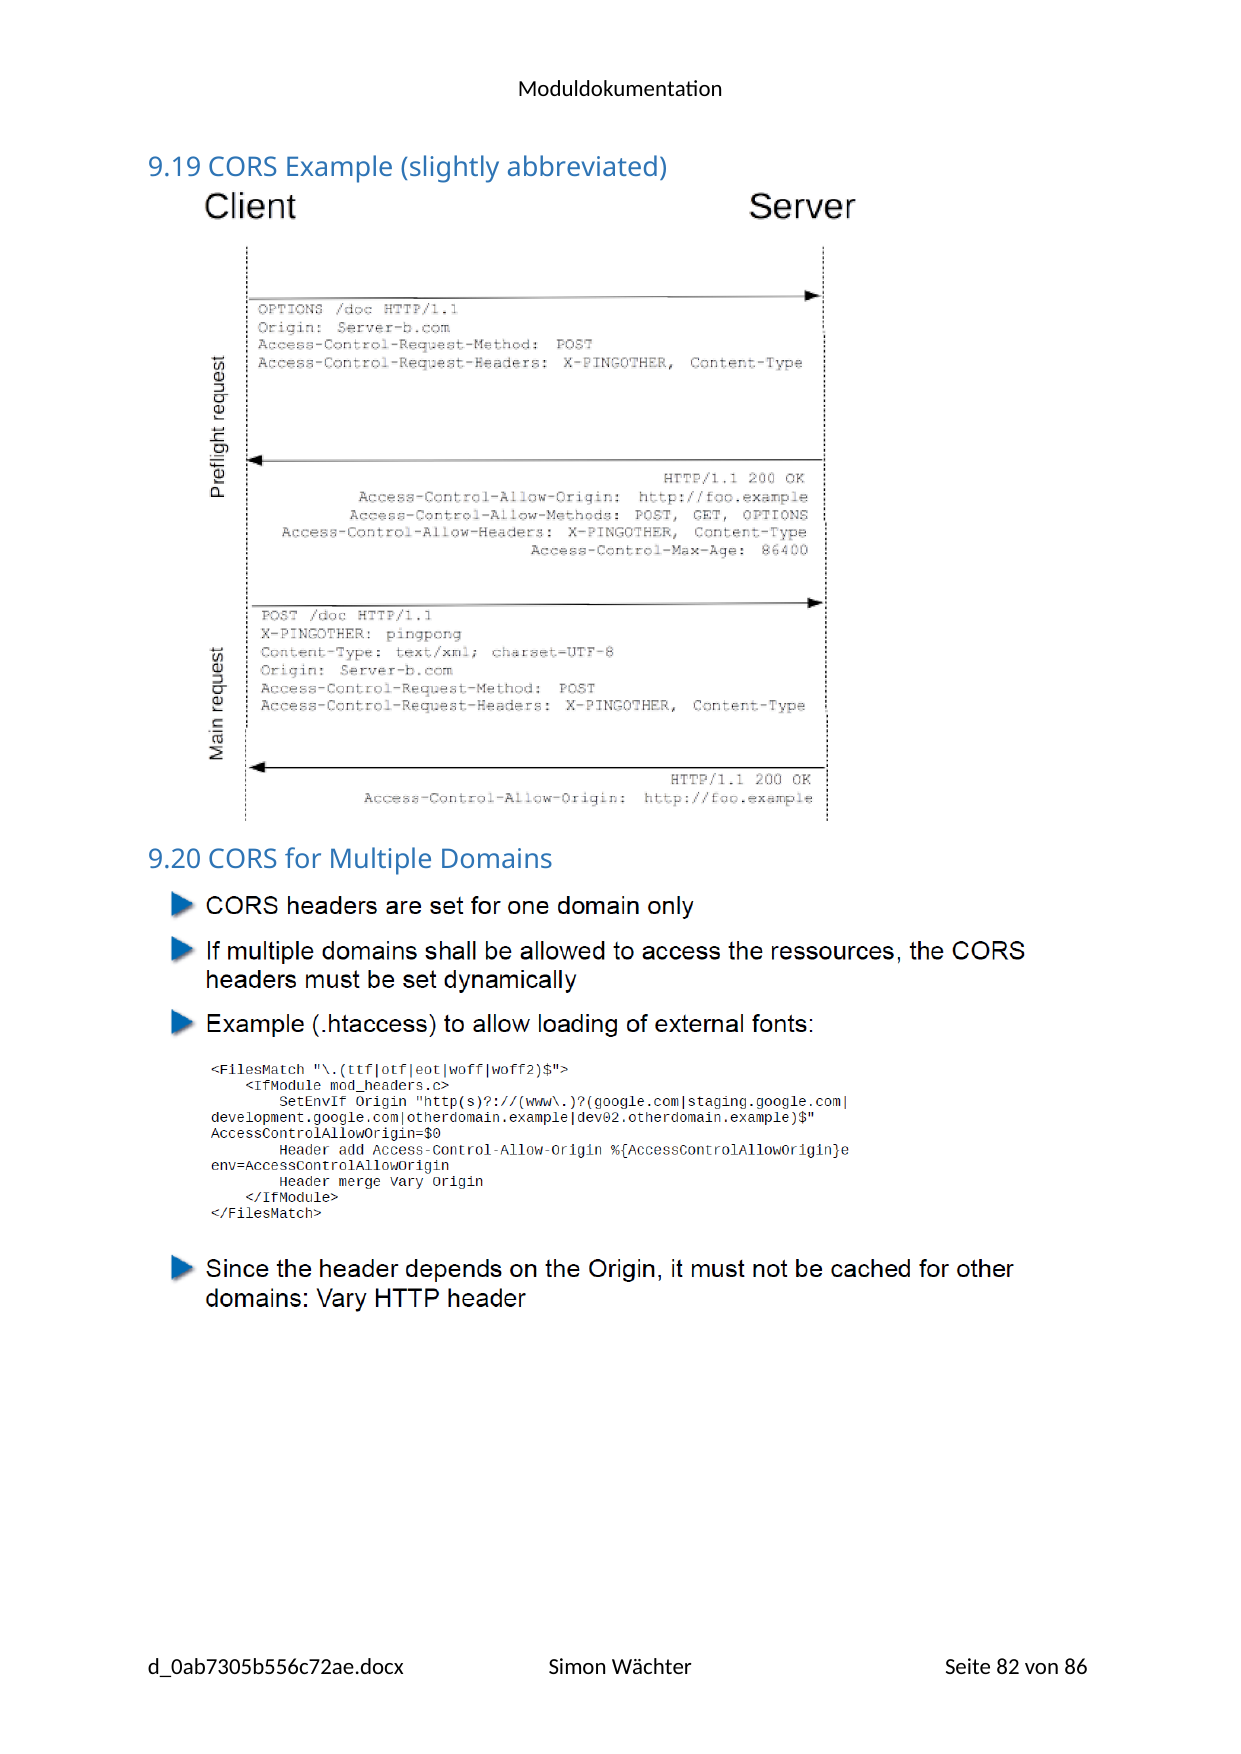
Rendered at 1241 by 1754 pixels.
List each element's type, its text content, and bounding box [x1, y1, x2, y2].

subtitle CORS Example (slightly abbreviated) [148, 148, 1093, 184]
subtitle CORS for Multiple Domains [148, 840, 1093, 877]
picture [147, 187, 1093, 821]
picture [147, 879, 1093, 1334]
